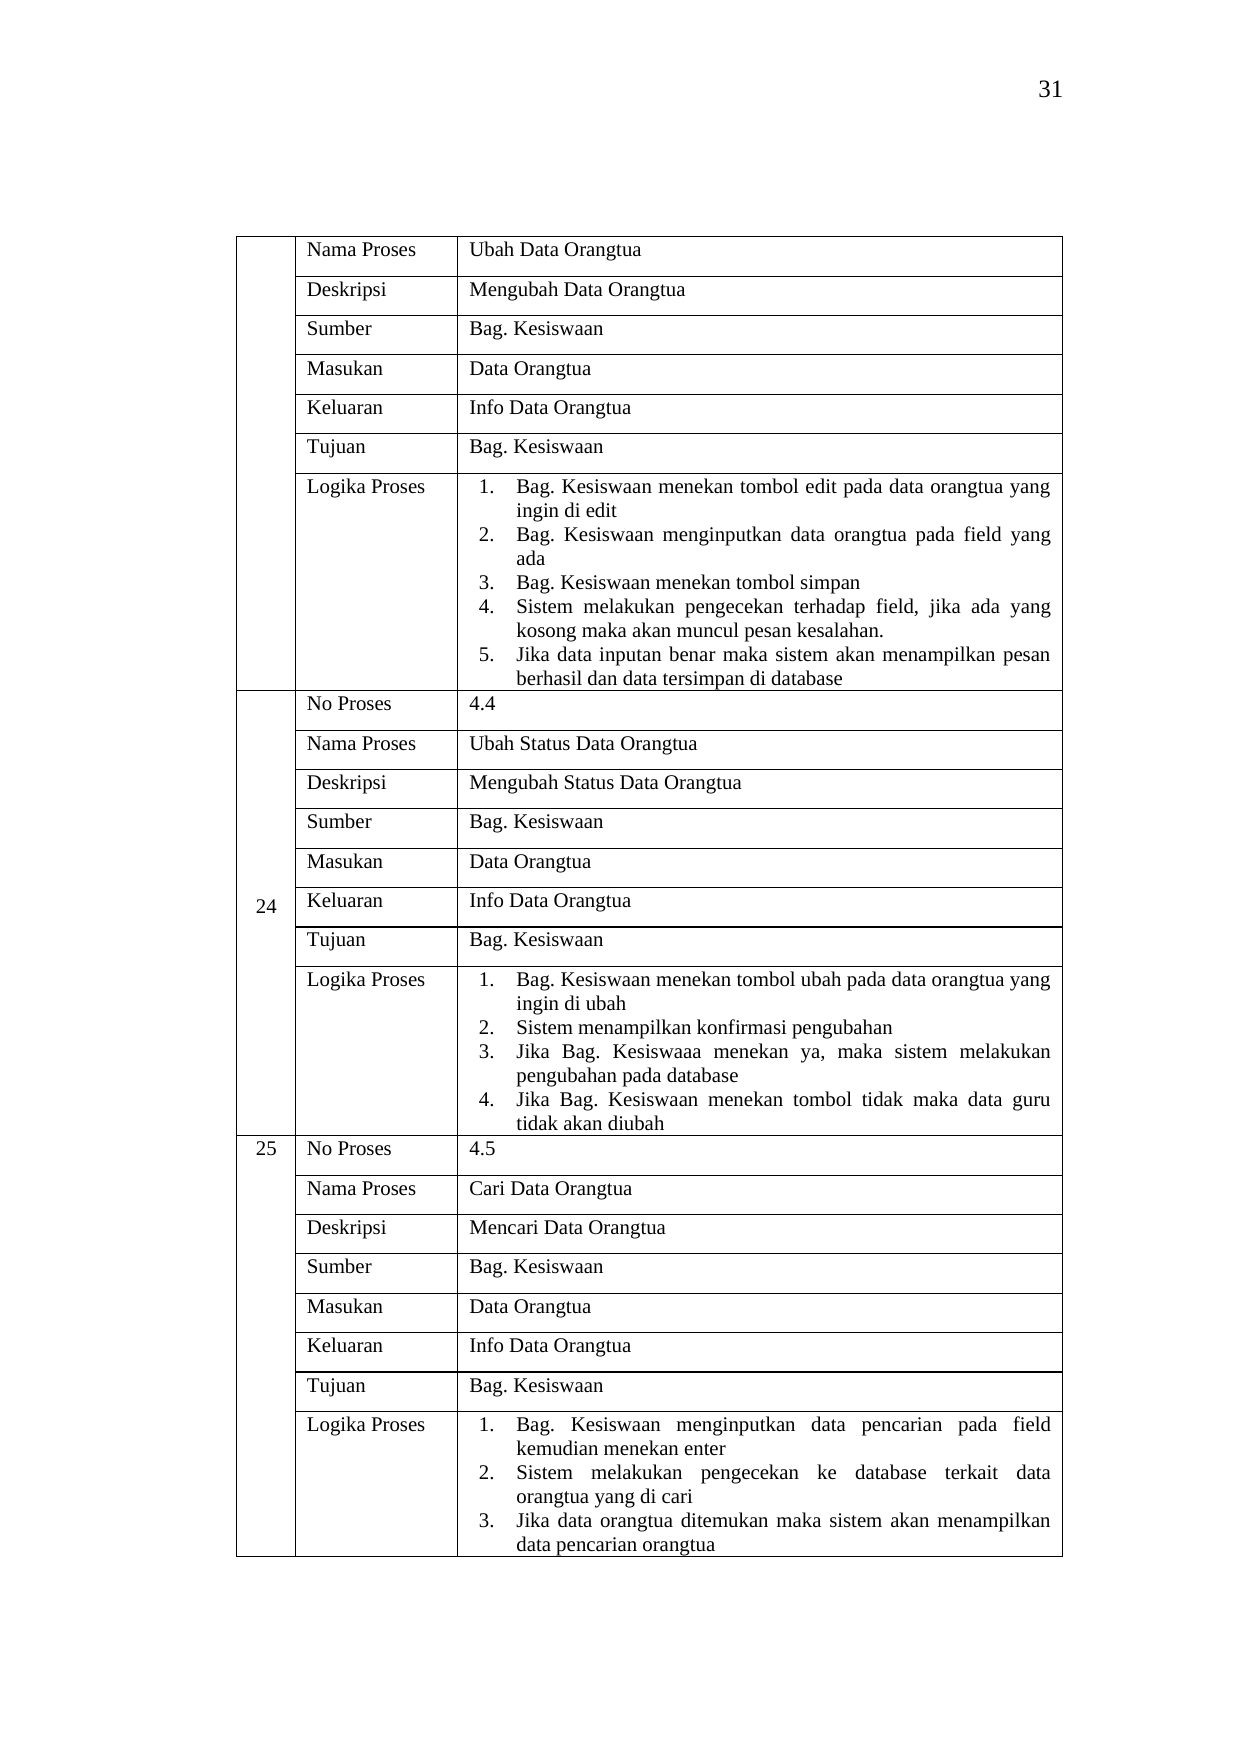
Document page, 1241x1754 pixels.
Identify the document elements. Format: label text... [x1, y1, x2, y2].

table_cell Bag. Kesiswaan [458, 1373, 1062, 1411]
table_cell Ubah Data Orangtua [458, 237, 1062, 276]
table_cell Deskripsi [296, 277, 457, 315]
table_cell Nama Proses [296, 731, 457, 769]
table_cell Tujuan [296, 1373, 457, 1411]
table_cell Deskripsi [296, 1215, 457, 1253]
table_cell Keluaran [296, 1333, 457, 1371]
table_cell Masukan [296, 1294, 457, 1332]
table_cell Bag. Kesiswaan [458, 434, 1062, 472]
table_cell Bag. Kesiswaan [458, 928, 1062, 966]
table_cell Data Orangtua [458, 1294, 1062, 1332]
table_cell Mengubah Status Data Orangtua [458, 770, 1062, 808]
table_cell Deskripsi [296, 770, 457, 808]
table_cell Mengubah Data Orangtua [458, 277, 1062, 315]
table_cell Keluaran [296, 395, 457, 433]
table_cell Bag. Kesiswaan menekan tombol edit pada data orangtua yang ingin di edit Bag. Kesiswaan menginputkan data orangtua pada field yang ada Bag. Kesiswaan menekan tombol simpan Sistem melakukan pengecekan terhadap field, jika ada yang kosong maka akan muncul pesan kesalahan. Jika data inputan benar maka sistem akan menampilkan pesan berhasil dan data tersimpan di database [458, 474, 1062, 690]
table_cell 25 [237, 1136, 295, 1556]
table_cell Sumber [296, 316, 457, 354]
table_cell Logika Proses [296, 967, 457, 1135]
table_cell Info Data Orangtua [458, 888, 1062, 926]
table_cell Nama Proses [296, 237, 457, 276]
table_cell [458, 1412, 1062, 1556]
table_cell Nama Proses [296, 1176, 457, 1214]
table_cell Data Orangtua [458, 849, 1062, 887]
table_cell Masukan [296, 355, 457, 394]
table_cell 23 [237, 237, 295, 690]
table_cell Mencari Data Orangtua [458, 1215, 1062, 1253]
table_cell 4.4 [458, 691, 1062, 729]
table_cell Logika Proses [296, 1412, 457, 1556]
table_cell 24 [237, 691, 295, 1135]
table_cell Logika Proses [296, 474, 457, 690]
table_cell No Proses [296, 691, 457, 729]
table_cell Bag. Kesiswaan [458, 809, 1062, 848]
table_cell Keluaran [296, 888, 457, 926]
table_cell Sumber [296, 1254, 457, 1293]
table_cell Info Data Orangtua [458, 1333, 1062, 1371]
table_cell No Proses [296, 1136, 457, 1174]
table_cell Tujuan [296, 928, 457, 966]
table_cell Data Orangtua [458, 355, 1062, 394]
table_cell Cari Data Orangtua [458, 1176, 1062, 1214]
table_cell Bag. Kesiswaan [458, 1254, 1062, 1293]
table_cell Ubah Status Data Orangtua [458, 731, 1062, 769]
table_cell Masukan [296, 849, 457, 887]
table_cell Tujuan [296, 434, 457, 472]
table_cell Info Data Orangtua [458, 395, 1062, 433]
table_cell Bag. Kesiswaan menekan tombol ubah pada data orangtua yang ingin di ubah Sistem menampilkan konfirmasi pengubahan Jika Bag. Kesiswaaa menekan ya, maka sistem melakukan pengubahan pada database Jika Bag. Kesiswaan menekan tombol tidak maka data guru tidak akan diubah [458, 967, 1062, 1135]
table_cell Sumber [296, 809, 457, 848]
table_cell 4.5 [458, 1136, 1062, 1174]
table_cell Bag. Kesiswaan [458, 316, 1062, 354]
